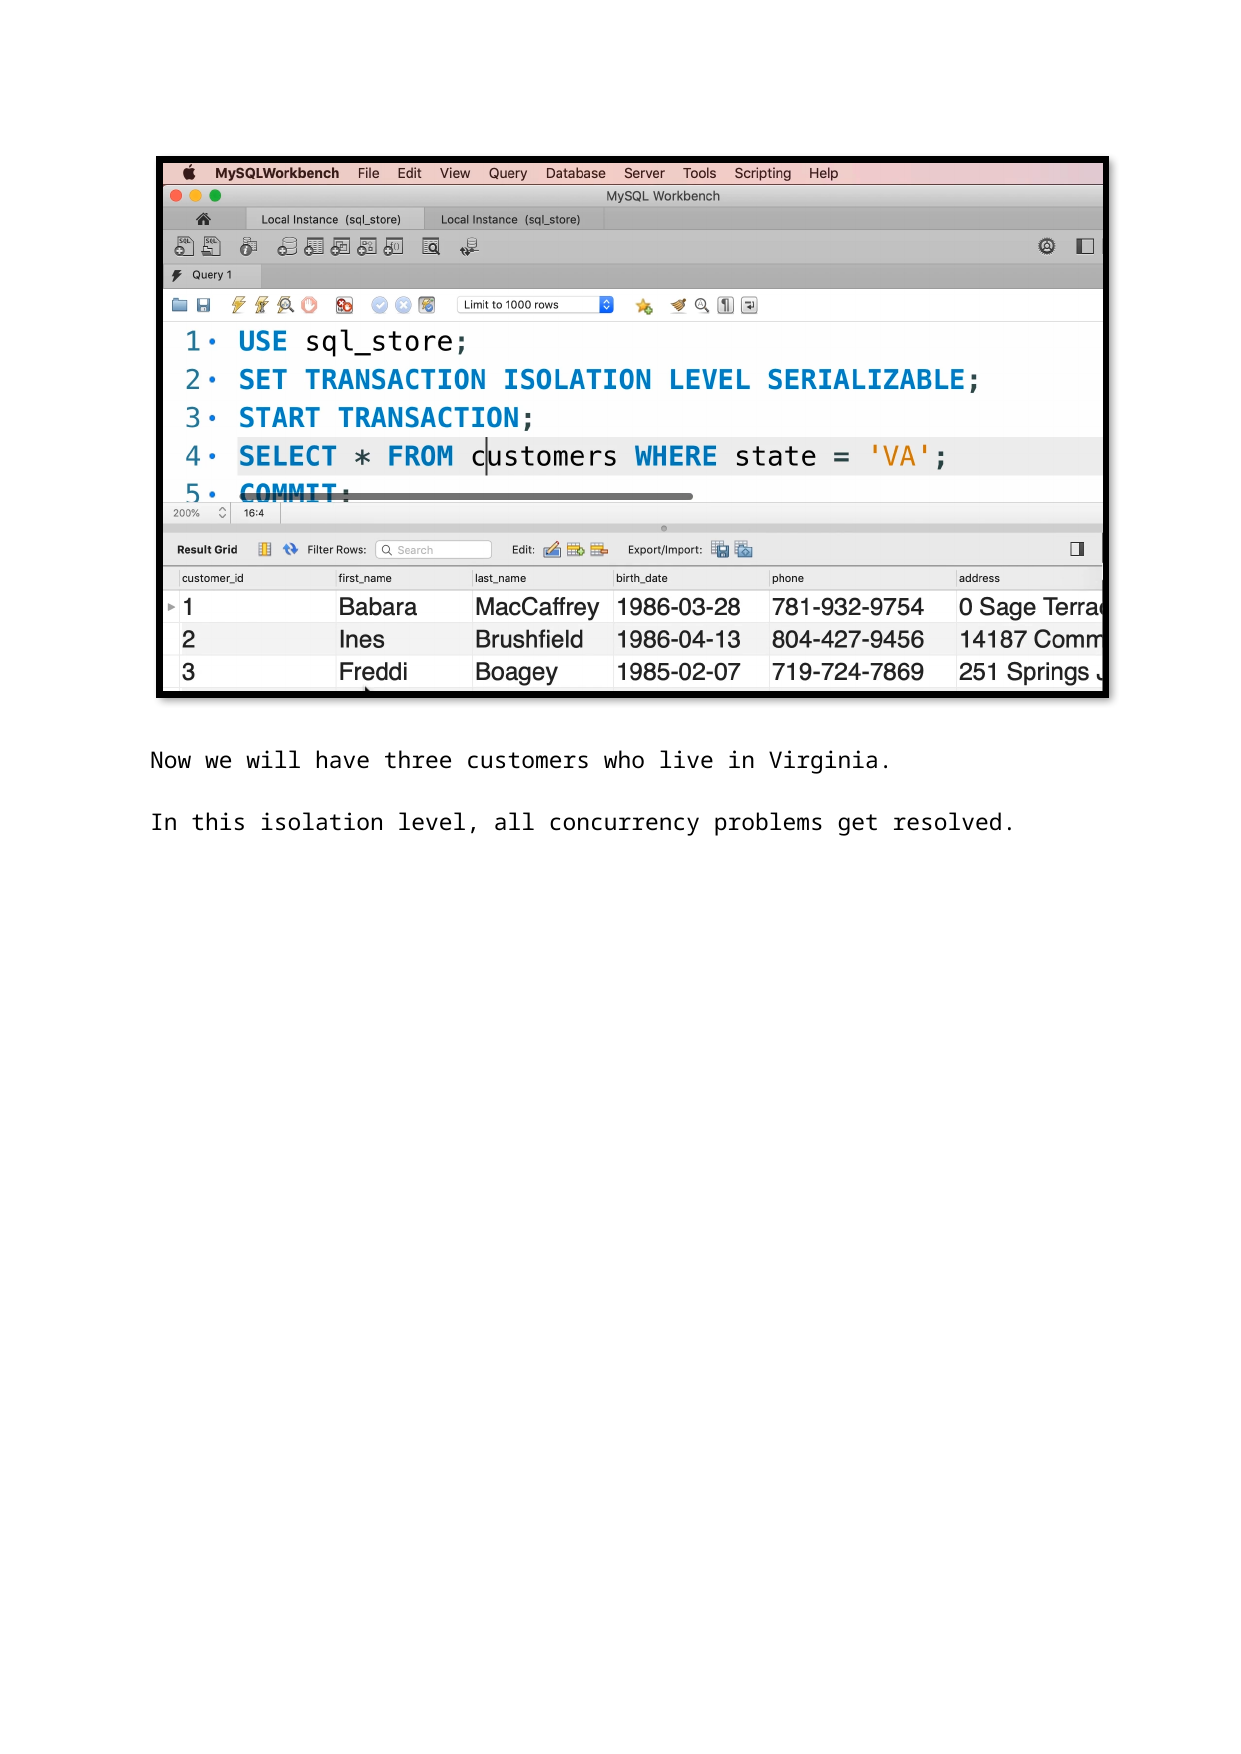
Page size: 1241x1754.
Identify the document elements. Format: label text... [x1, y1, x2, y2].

picture [163, 163, 1103, 691]
text Now we will have three customers who live in Virginia. [150, 744, 1090, 775]
text In this isolation level, all concurrency problems get resolved. [150, 806, 1090, 838]
